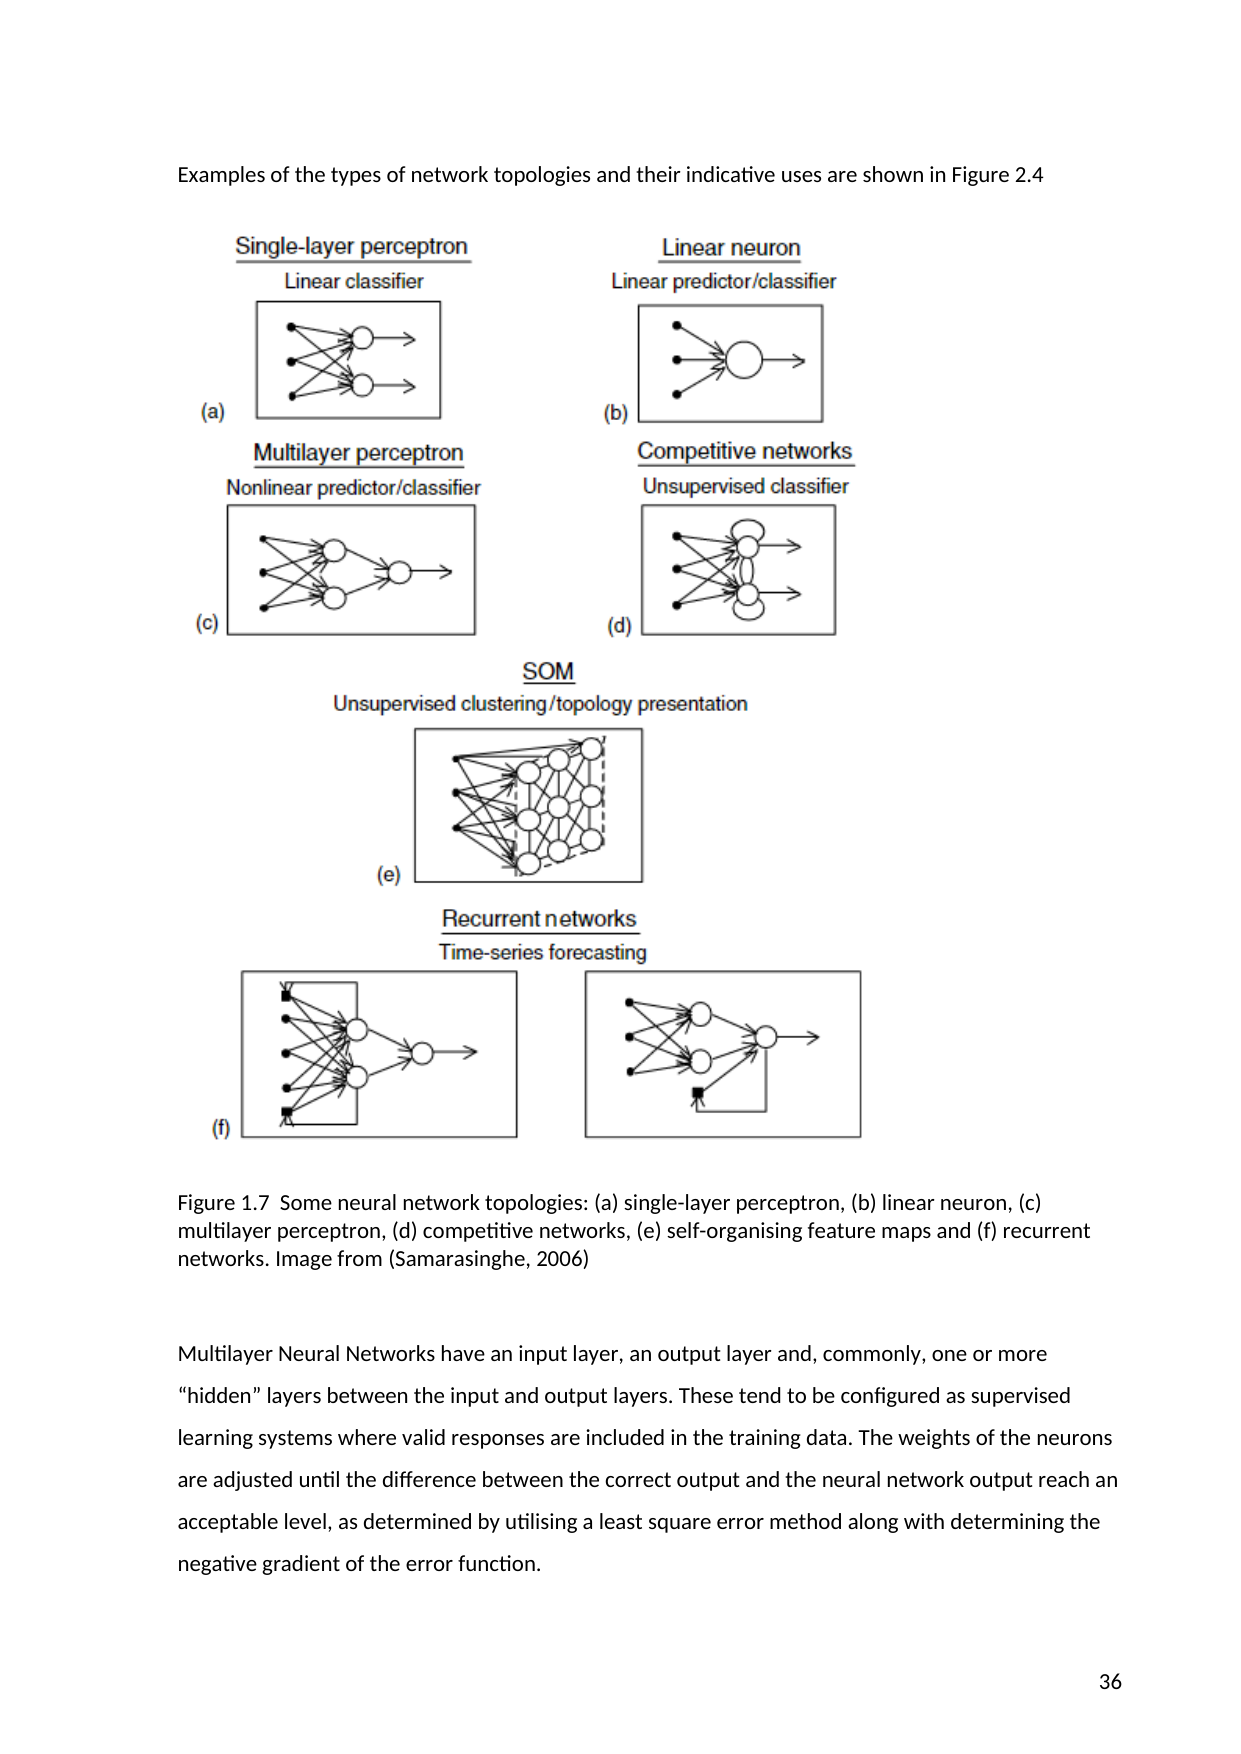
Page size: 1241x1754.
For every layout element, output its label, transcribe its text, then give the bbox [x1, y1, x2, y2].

text Figure 1.7 Some neural network topologies: (a) single-layer perceptron, (b) linear neuron, (c) multilayer perceptron, (d) competitive networks, (e) self-organising feature maps and (f) recurrent networks. Image from (Samarasinghe, 2006) [177, 1188, 1122, 1272]
text Multilayer Neural Networks have an input layer, an output layer and, commonly, one or more “hidden” layers between the input and output layers. These tend to be configured as supervised learning systems where valid responses are included in the training data. The weights of the neurons are adjusted until the difference between the correct output and the neural network output reach an acceptable level, as determined by utilising a least square error method along with determining the negative gradient of the error function. [177, 1297, 1122, 1577]
picture [177, 227, 907, 1149]
text Examples of the types of network topologies and their indicative uses are shown in Figure 2.4 [177, 118, 1122, 188]
